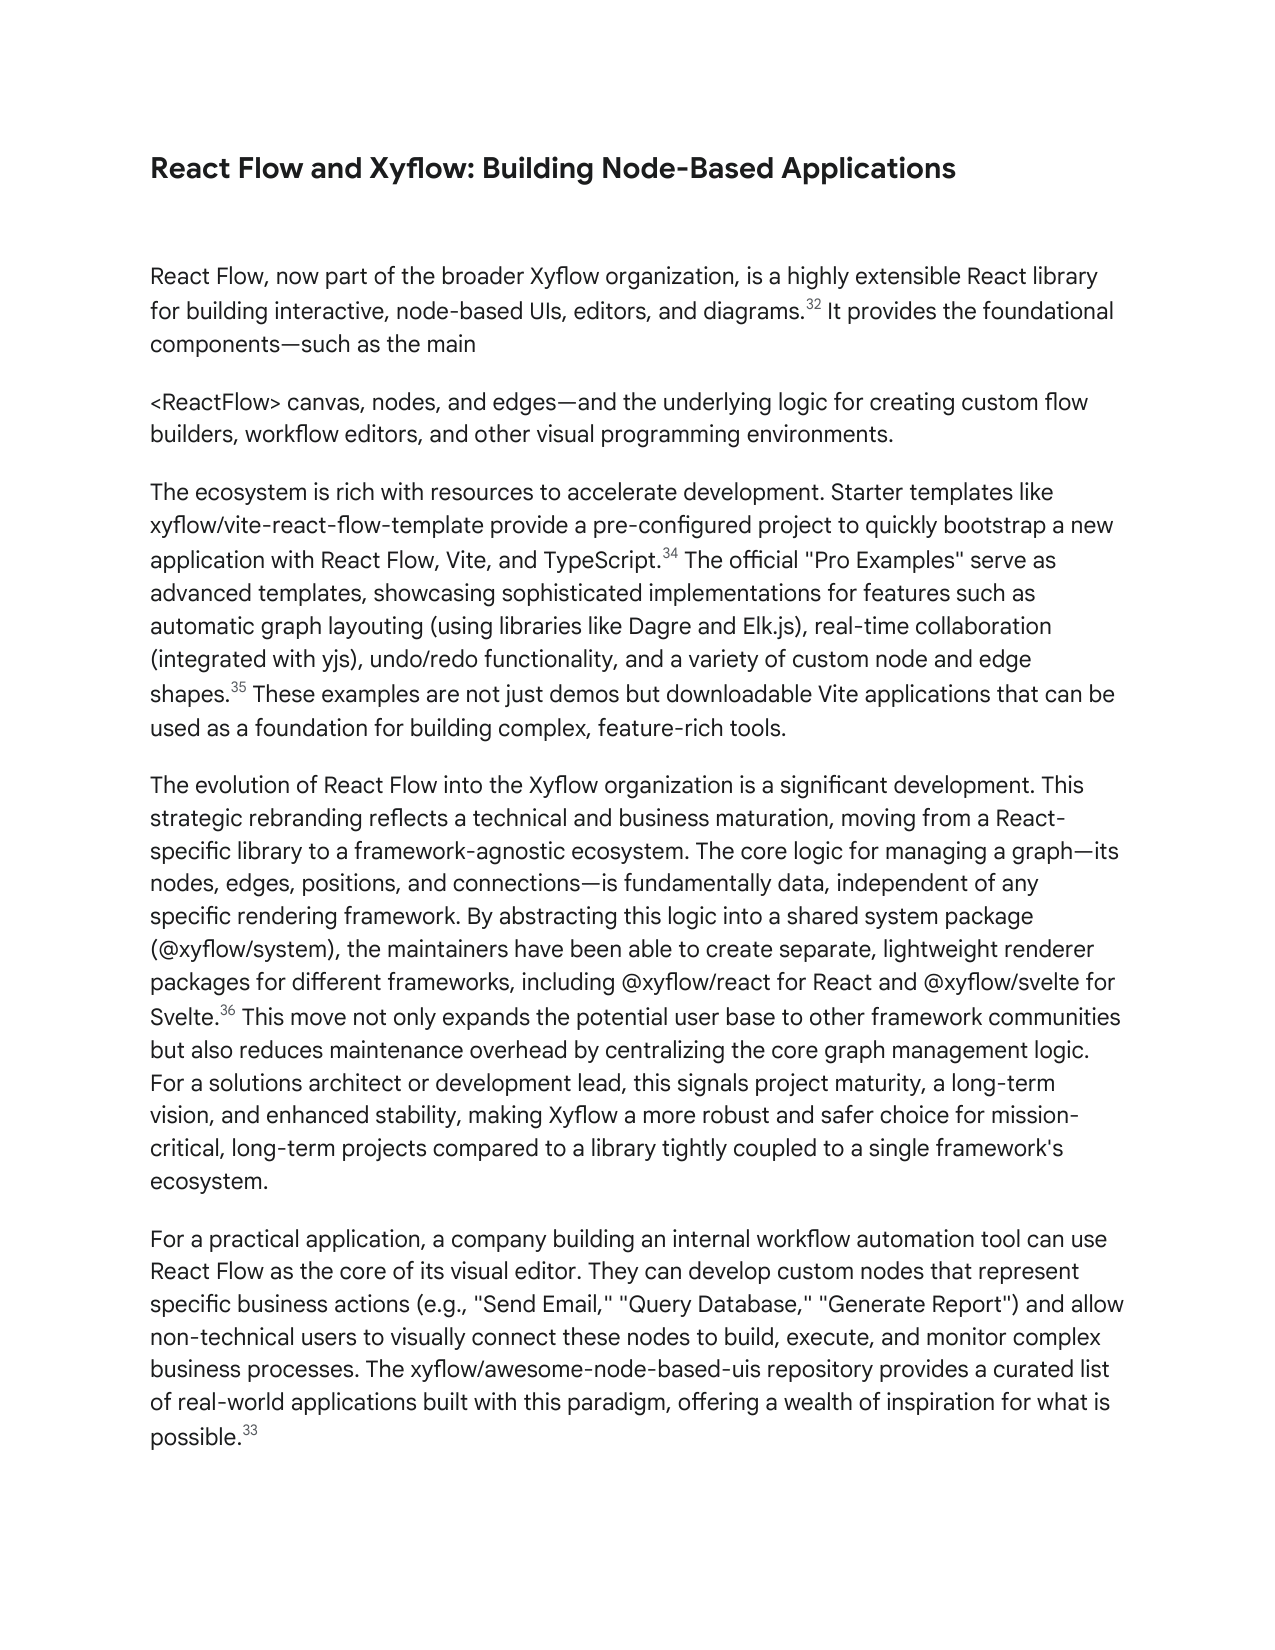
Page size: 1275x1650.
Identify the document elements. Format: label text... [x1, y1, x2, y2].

text For a practical application, a company building an internal workflow automation tool can use React Flow as the core of its visual editor. They can develop custom nodes that represent specific business actions (e.g., "Send Email," "Query Database," "Generate Report") and allow non-technical users to visually connect these nodes to build, execute, and monitor complex business processes. The xyflow/awesome-node-based-uis repository provides a curated list of real-world applications built with this paradigm, offering a wealth of inspiration for what is possible.33 [150, 1225, 1125, 1453]
text <ReactFlow> canvas, nodes, and edges—and the underlying logic for creating custom flow builders, workflow editors, and other visual programming environments. [150, 388, 1125, 449]
text The evolution of React Flow into the Xyflow organization is a significant development. This strategic rebranding reflects a technical and business maturation, moving from a React-specific library to a framework-agnostic ecosystem. The core logic for managing a graph—its nodes, edges, positions, and connections—is fundamentally data, independent of any specific rendering framework. By abstracting this logic into a shared system package (@xyflow/system), the maintainers have been able to create separate, lightweight renderer packages for different frameworks, including @xyflow/react for React and @xyflow/svelte for Svelte.36 This move not only expands the potential user base to other framework communities but also reduces maintenance overhead by centralizing the core graph management logic. For a solutions architect or development lead, this signals project maturity, a long-term vision, and enhanced stability, making Xyflow a more robust and safer choice for mission-critical, long-term projects compared to a library tightly coupled to a single framework's ecosystem. [150, 772, 1125, 1196]
text React Flow, now part of the broader Xyflow organization, is a highly extensible React library for building interactive, node-based UIs, editors, and diagrams.32 It provides the foundational components—such as the main [150, 262, 1125, 359]
subtitle React Flow and Xyflow: Building Node-Based Applications [150, 150, 1125, 187]
text The ecosystem is rich with resources to accelerate development. Starter templates like xyflow/vite-react-flow-template provide a pre-configured project to quickly bootstrap a new application with React Flow, Vite, and TypeScript.34 The official "Pro Examples" serve as advanced templates, showcasing sophisticated implementations for features such as automatic graph layouting (using libraries like Dagre and Elk.js), real-time collaboration (integrated with yjs), undo/redo functionality, and a variety of custom node and edge shapes.35 These examples are not just demos but downloadable Vite applications that can be used as a foundation for building complex, feature-rich tools. [150, 478, 1125, 743]
